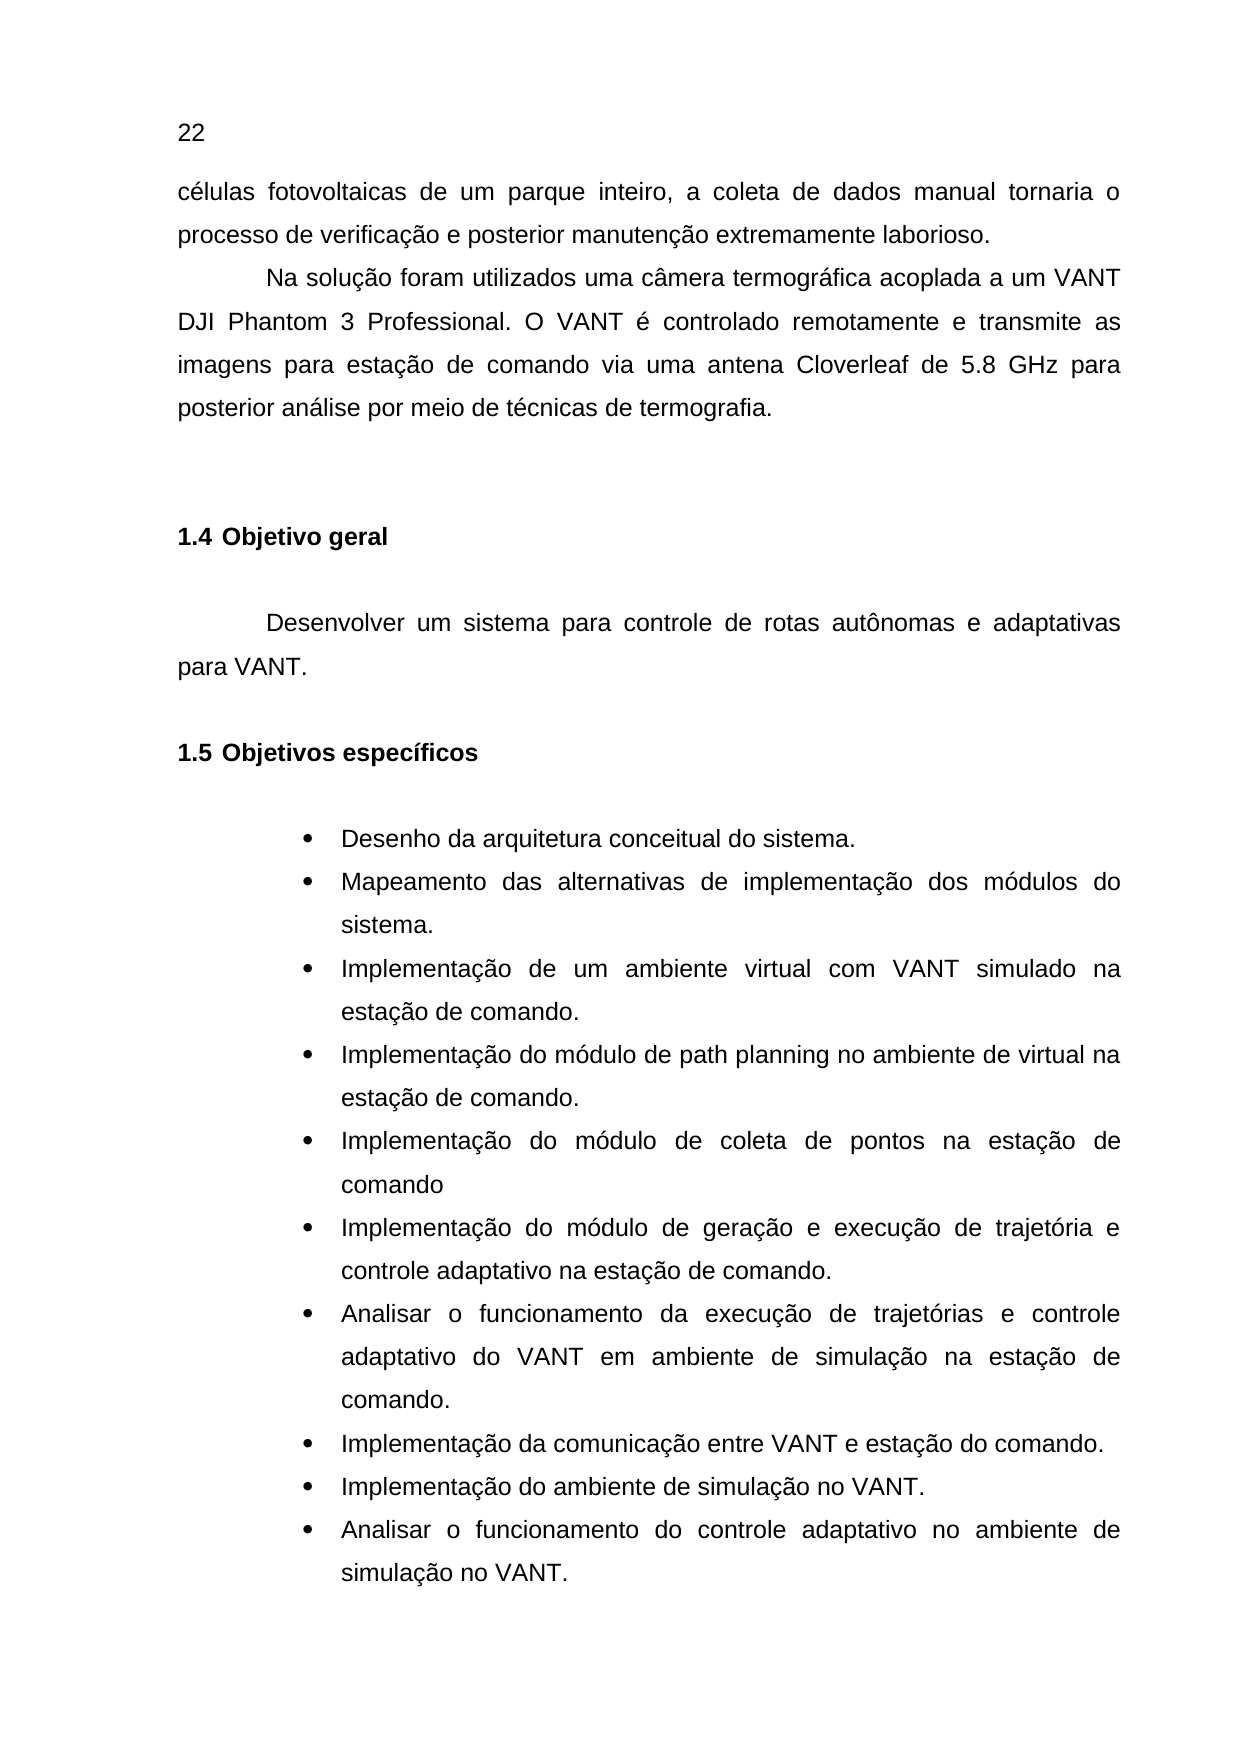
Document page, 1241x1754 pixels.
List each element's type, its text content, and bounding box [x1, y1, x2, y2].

subtitle Objetivo geral [177, 522, 1122, 551]
text Na solução foram utilizados uma câmera termográfica acoplada a um VANT DJI Phantom 3 Professional. O VANT é controlado remotamente e transmite as imagens para estação de comando via uma antena Cloverleaf de 5.8 GHz para posterior análise por meio de técnicas de termografia. [177, 263, 1122, 422]
list Implementação de um ambiente virtual com VANT simulado na estação de comando. [303, 954, 1122, 1026]
list Mapeamento das alternativas de implementação dos módulos do sistema. [303, 867, 1122, 939]
list Analisar o funcionamento do controle adaptativo no ambiente de simulação no VANT. [303, 1515, 1122, 1587]
list Implementação do ambiente de simulação no VANT. [303, 1472, 1122, 1501]
list Implementação da comunicação entre VANT e estação do comando. [303, 1428, 1122, 1457]
list Analisar o funcionamento da execução de trajetórias e controle adaptativo do VANT em ambiente de simulação na estação de comando. [303, 1299, 1122, 1414]
subtitle Objetivos específicos [177, 738, 1122, 767]
list Implementação do módulo de geração e execução de trajetória e controle adaptativo na estação de comando. [303, 1213, 1122, 1285]
list Implementação do módulo de coleta de pontos na estação de comando [303, 1126, 1122, 1198]
list Desenho da arquitetura conceitual do sistema. [303, 824, 1122, 853]
text Desenvolver um sistema para controle de rotas autônomas e adaptativas para VANT. [177, 608, 1122, 680]
list Implementação do módulo de path planning no ambiente de virtual na estação de comando. [303, 1040, 1122, 1112]
